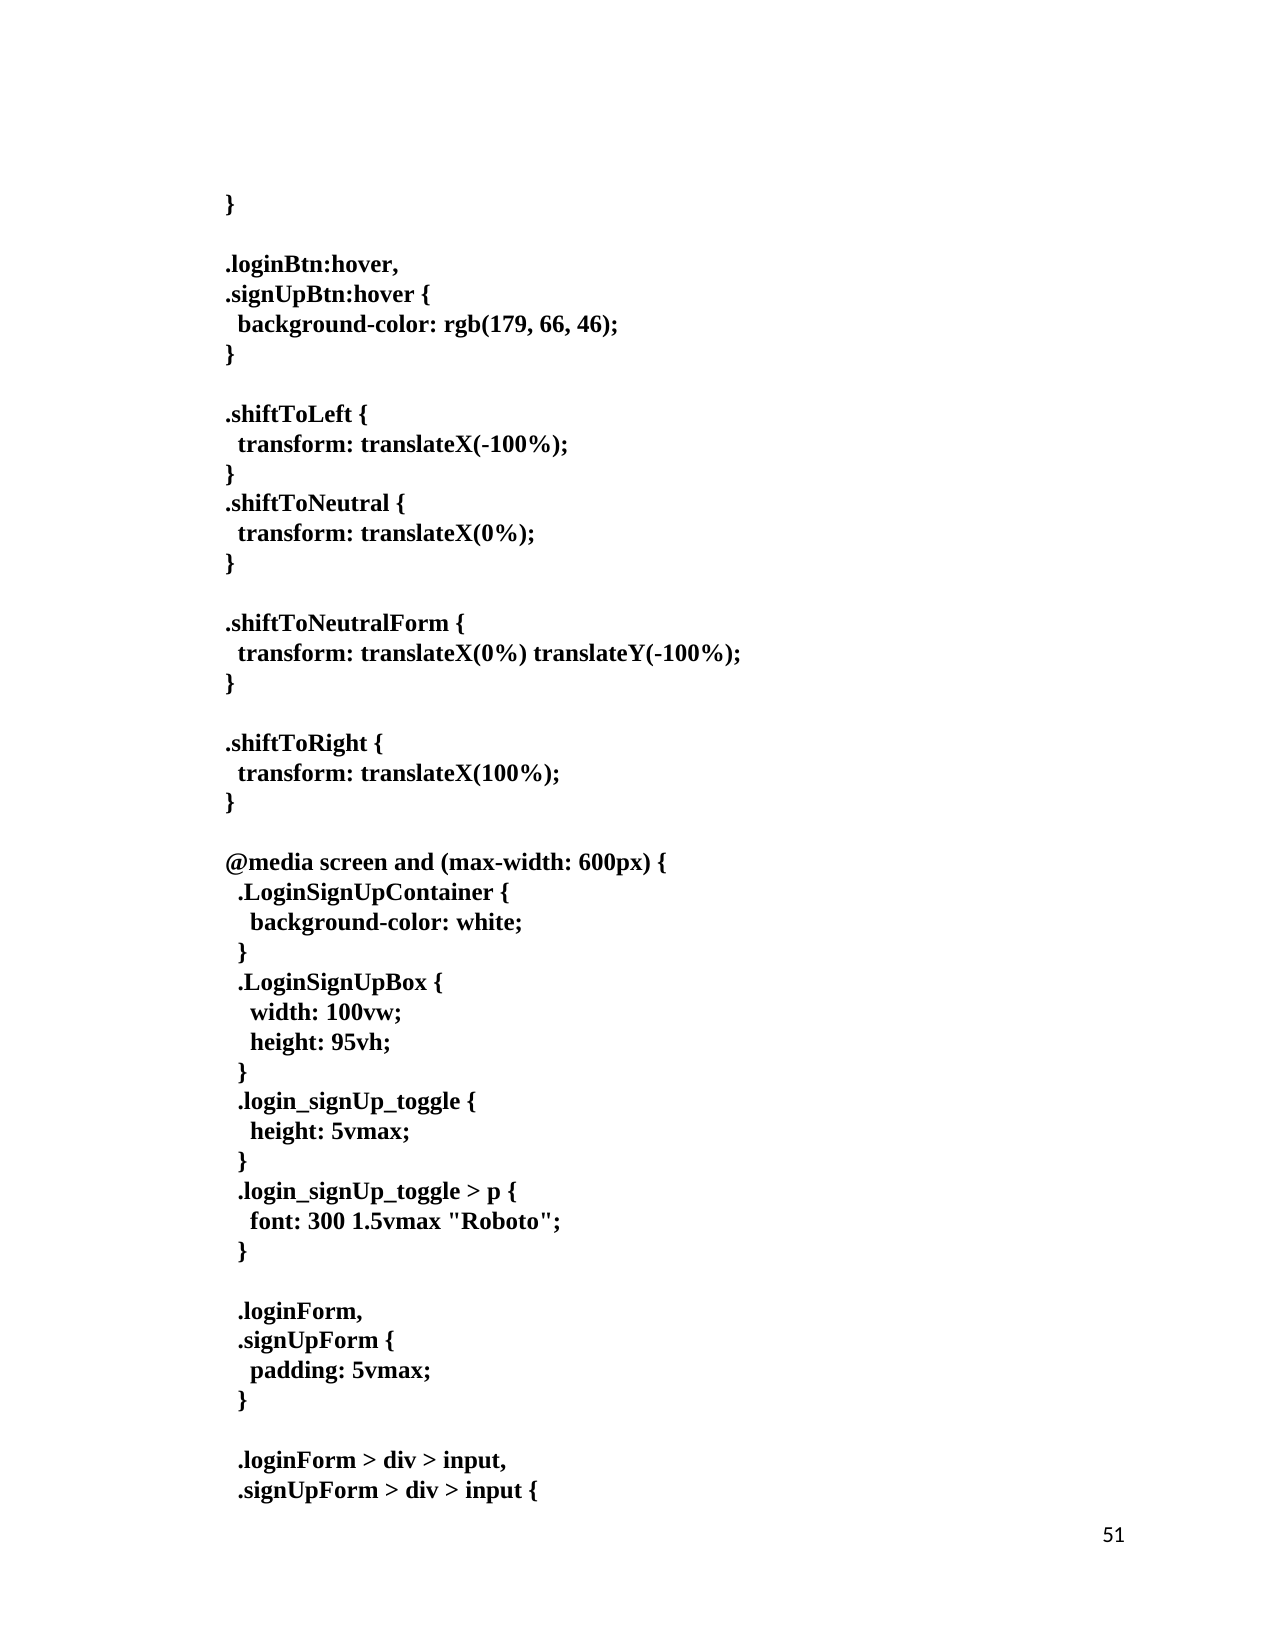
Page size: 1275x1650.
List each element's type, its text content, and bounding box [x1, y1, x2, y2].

text font: 300 1.5vmax "Roboto"; [212, 1206, 1210, 1235]
text height: 5vmax; [212, 1116, 1210, 1145]
text .loginForm, [212, 1296, 1210, 1324]
text .loginForm > div > input, [212, 1445, 1210, 1474]
text transform: translateX(0%) translateY(-100%); [212, 638, 1210, 667]
text } [212, 1236, 1210, 1265]
text transform: translateX(100%); [212, 758, 1210, 786]
text } [212, 668, 1210, 697]
text .LoginSignUpBox { [212, 967, 1210, 996]
text } [212, 459, 1210, 487]
text transform: translateX(-100%); [212, 429, 1210, 457]
text .LoginSignUpContainer { [212, 877, 1210, 906]
text @media screen and (max-width: 600px) { [212, 847, 1210, 876]
text transform: translateX(0%); [212, 518, 1210, 547]
text } [212, 787, 1210, 816]
text .signUpForm { [212, 1326, 1210, 1354]
text } [212, 189, 1210, 218]
text .login_signUp_toggle > p { [212, 1176, 1210, 1205]
text .signUpBtn:hover { [212, 279, 1210, 308]
text .shiftToNeutralForm { [212, 608, 1210, 637]
text .signUpForm > div > input { [212, 1475, 1210, 1504]
text } [212, 1057, 1210, 1085]
text background-color: white; [212, 907, 1210, 936]
text padding: 5vmax; [212, 1356, 1210, 1384]
text } [212, 1385, 1210, 1414]
text .shiftToRight { [212, 728, 1210, 756]
text .shiftToLeft { [212, 399, 1210, 428]
text height: 95vh; [212, 1027, 1210, 1055]
text } [212, 339, 1210, 368]
text .login_signUp_toggle { [212, 1086, 1210, 1115]
text } [212, 548, 1210, 577]
text .loginBtn:hover, [212, 249, 1210, 278]
text } [212, 937, 1210, 966]
text width: 100vw; [212, 997, 1210, 1026]
text } [212, 1146, 1210, 1175]
text background-color: rgb(179, 66, 46); [212, 309, 1210, 338]
text .shiftToNeutral { [212, 488, 1210, 517]
